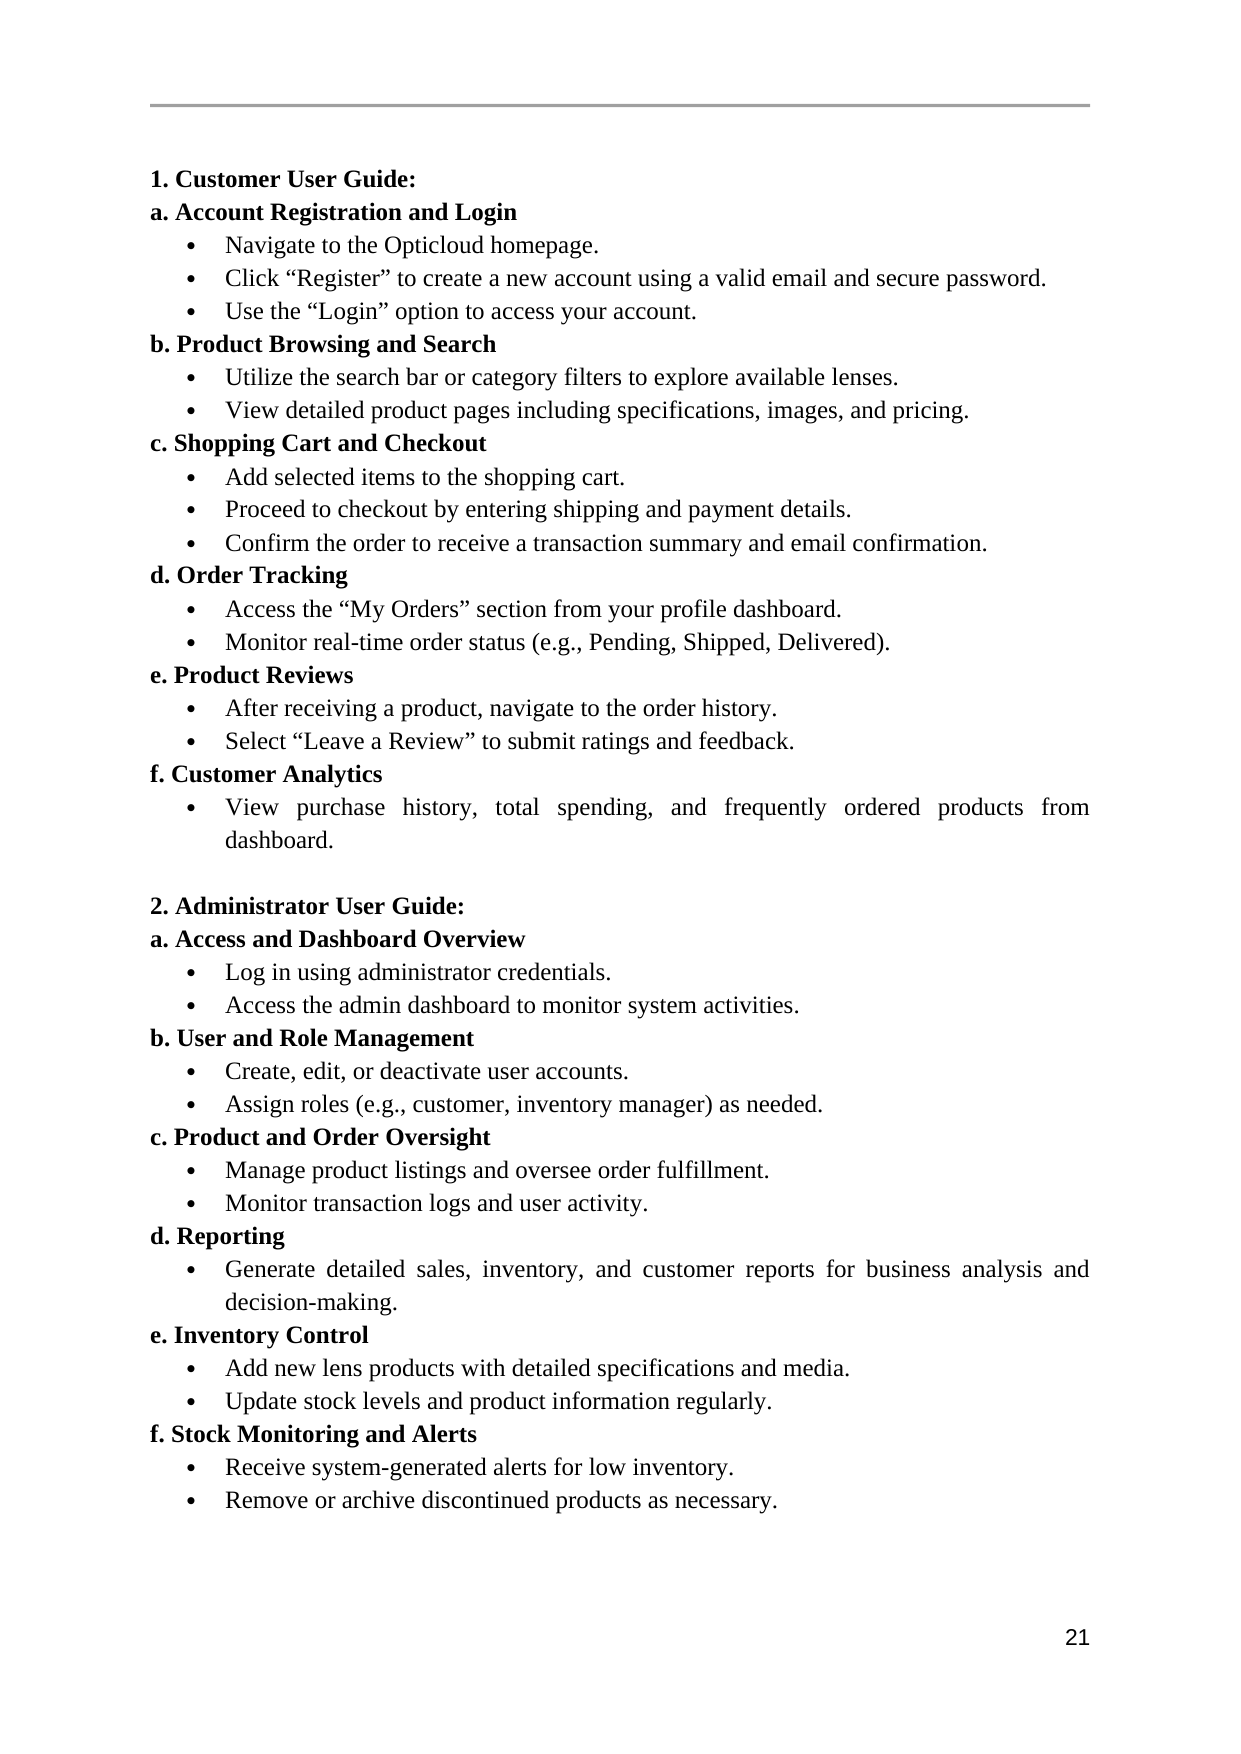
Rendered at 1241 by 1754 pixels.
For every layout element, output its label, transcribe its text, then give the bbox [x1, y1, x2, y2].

list Receive system-generated alerts for low inventory. [187, 1452, 1090, 1481]
text c. Product and Order Oversight [150, 1122, 1090, 1151]
text f. Customer Analytics [150, 759, 1090, 787]
text e. Product Reviews [150, 660, 1090, 688]
text a. Access and Dashboard Overview [150, 924, 1090, 953]
list View purchase history, total spending, and frequently ordered products from dashboard. [187, 792, 1090, 853]
list Add selected items to the shopping cart. [187, 462, 1090, 490]
list Access the “My Orders” section from your profile dashboard. [187, 594, 1090, 622]
text b. Product Browsing and Search [150, 329, 1090, 358]
list Access the admin dashboard to monitor system activities. [187, 990, 1090, 1019]
list Add new lens products with detailed specifications and media. [187, 1353, 1090, 1382]
text d. Reporting [150, 1221, 1090, 1250]
text e. Inventory Control [150, 1320, 1090, 1349]
list Assign roles (e.g., customer, inventory manager) as needed. [187, 1089, 1090, 1118]
list Monitor transaction logs and user activity. [187, 1188, 1090, 1217]
list Navigate to the Opticloud homepage. [187, 230, 1090, 259]
text f. Stock Monitoring and Alerts [150, 1419, 1090, 1448]
text 1. Customer User Guide: [150, 164, 1090, 193]
list Manage product listings and oversee order fulfillment. [187, 1155, 1090, 1184]
text c. Shopping Cart and Checkout [150, 428, 1090, 457]
list Create, edit, or deactivate user accounts. [187, 1056, 1090, 1085]
list Remove or archive discontinued products as necessary. [187, 1485, 1090, 1514]
text b. User and Role Management [150, 1023, 1090, 1052]
list Select “Leave a Review” to submit ratings and feedback. [187, 726, 1090, 754]
list Log in using administrator credentials. [187, 957, 1090, 986]
text 2. Administrator User Guide: [150, 891, 1090, 919]
text a. Account Registration and Login [150, 197, 1090, 226]
list Use the “Login” option to access your account. [187, 296, 1090, 325]
list Generate detailed sales, inventory, and customer reports for business analysis and decision-making. [187, 1254, 1090, 1316]
list Monitor real-time order status (e.g., Pending, Shipped, Delivered). [187, 627, 1090, 655]
list View detailed product pages including specifications, images, and pricing. [187, 396, 1090, 424]
list Proceed to checkout by entering shipping and payment details. [187, 494, 1090, 523]
list Update stock levels and product information regularly. [187, 1386, 1090, 1415]
list Confirm the order to receive a transaction summary and email confirmation. [187, 528, 1090, 556]
list After receiving a product, navigate to the order history. [187, 693, 1090, 721]
text d. Order Tracking [150, 561, 1090, 589]
list Utilize the search bar or category filters to explore available lenses. [187, 362, 1090, 391]
list Click “Register” to create a new account using a valid email and secure password. [187, 263, 1090, 292]
